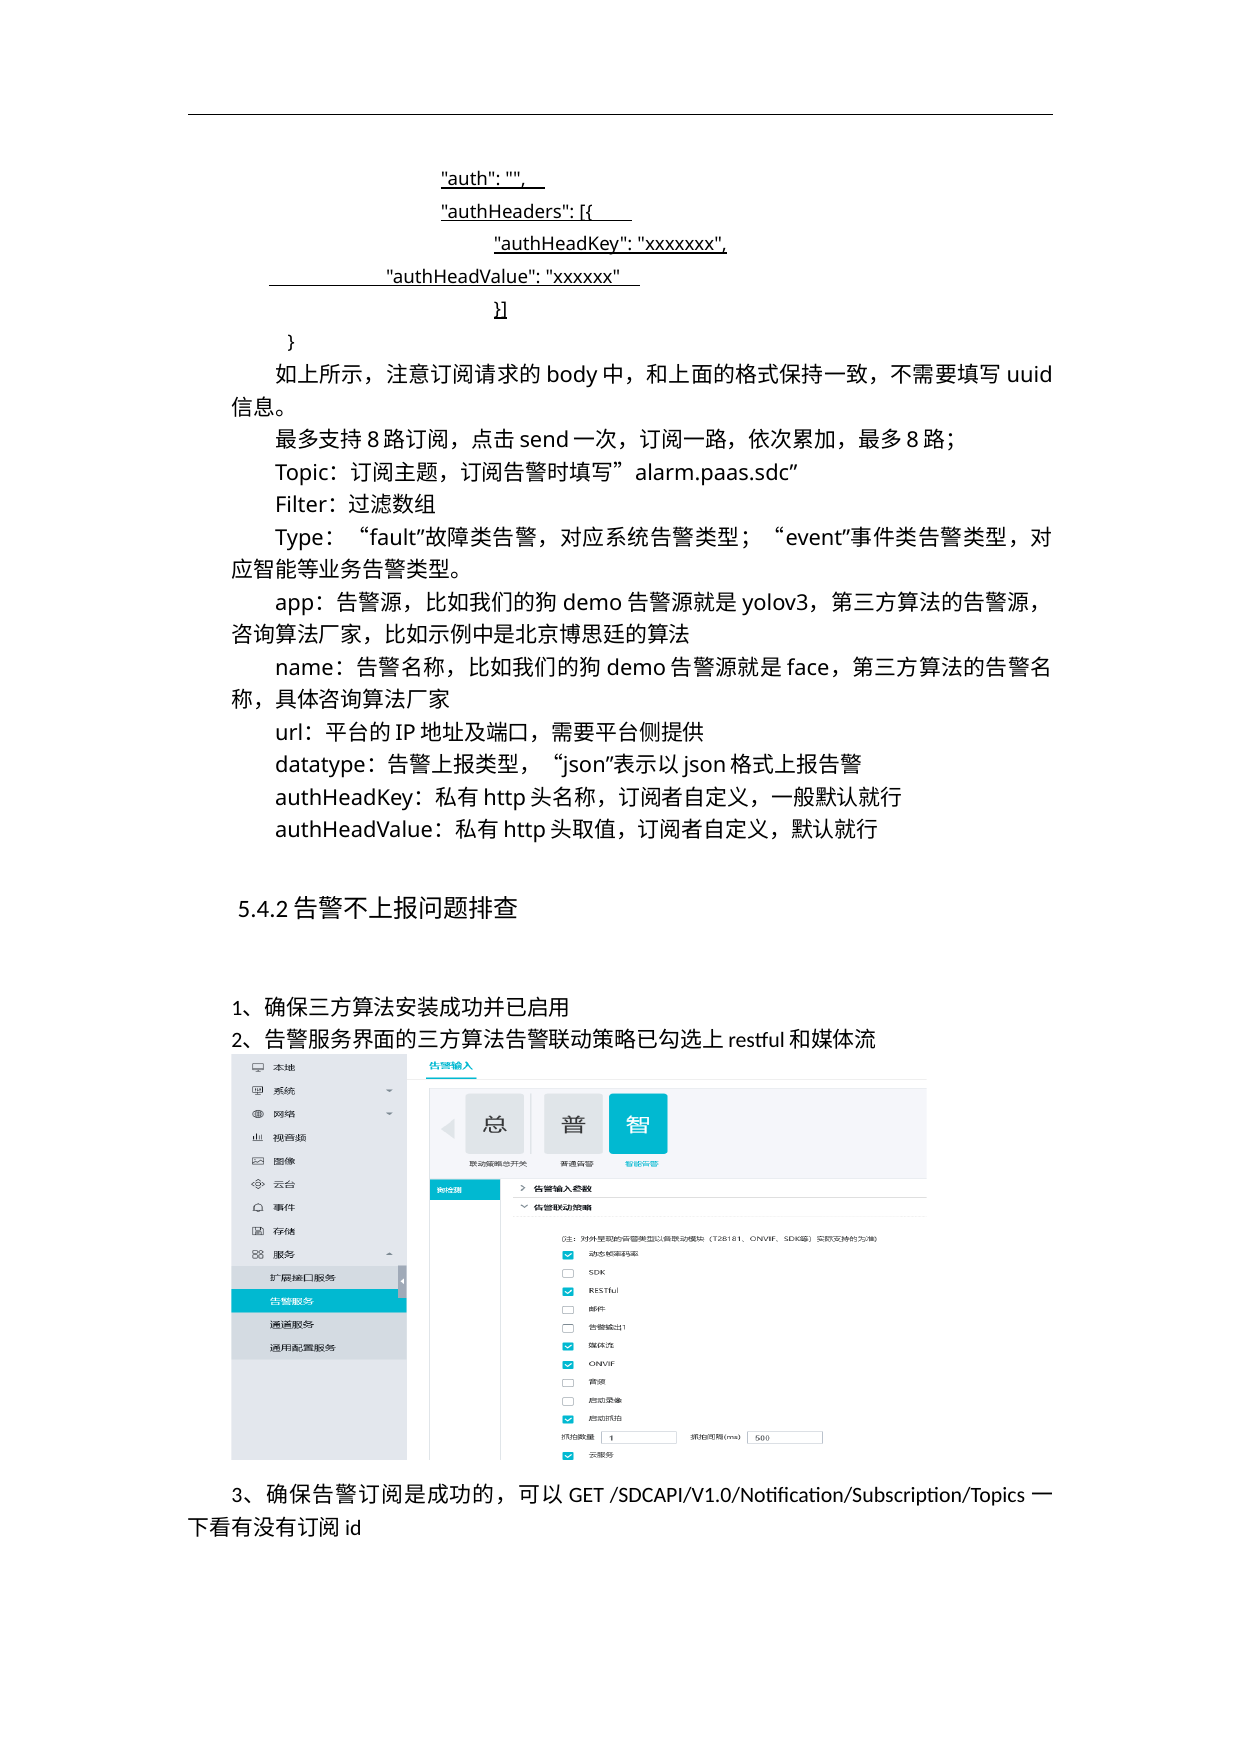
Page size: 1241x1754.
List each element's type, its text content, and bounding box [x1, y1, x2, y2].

list "auth": "", [384, 162, 1053, 194]
list 最多支持8路订阅，点击send一次，订阅一路，依次累加，最多8路； [231, 422, 1053, 454]
list Filter：过滤数组 [231, 487, 1053, 519]
list authHeadValue：私有http头取值，订阅者自定义，默认就行 [231, 812, 1053, 844]
text 2、告警服务界面的三方算法告警联动策略已勾选上restful和媒体流 [187, 1022, 1053, 1054]
list }] [231, 292, 1053, 324]
list datatype：告警上报类型，“json”表示以json格式上报告警 [231, 747, 1053, 779]
text } [187, 324, 1053, 357]
text 3、确保告警订阅是成功的，可以GET /SDCAPI/V1.0/Notification/Subscription/Topics一下看有没有订阅id [187, 1477, 1053, 1542]
list app：告警源，比如我们的狗demo告警源就是yolov3，第三方算法的告警源，咨询算法厂家，比如示例中是北京博思廷的算法 [231, 584, 1053, 649]
picture [231, 1054, 927, 1460]
list "authHeadValue": "xxxxxx" [231, 259, 1053, 292]
subtitle 5.4.2告警不上报问题排查 [237, 874, 1053, 939]
list authHeadKey：私有http头名称，订阅者自定义，一般默认就行 [231, 779, 1053, 812]
list name：告警名称，比如我们的狗demo告警源就是face，第三方算法的告警名称，具体咨询算法厂家 [231, 649, 1053, 714]
list "authHeaders": [{ [384, 194, 1053, 227]
list Type：“fault”故障类告警，对应系统告警类型；“event”事件类告警类型，对应智能等业务告警类型。 [231, 519, 1053, 584]
list 如上所示，注意订阅请求的body中，和上面的格式保持一致，不需要填写uuid信息。 [231, 357, 1053, 422]
list Topic：订阅主题，订阅告警时填写”alarm.paas.sdc” [231, 454, 1053, 487]
text 1、确保三方算法安装成功并已启用 [187, 989, 1053, 1022]
list url：平台的IP地址及端口，需要平台侧提供 [231, 714, 1053, 747]
text "authHeadKey": "xxxxxxx", [187, 227, 1053, 259]
